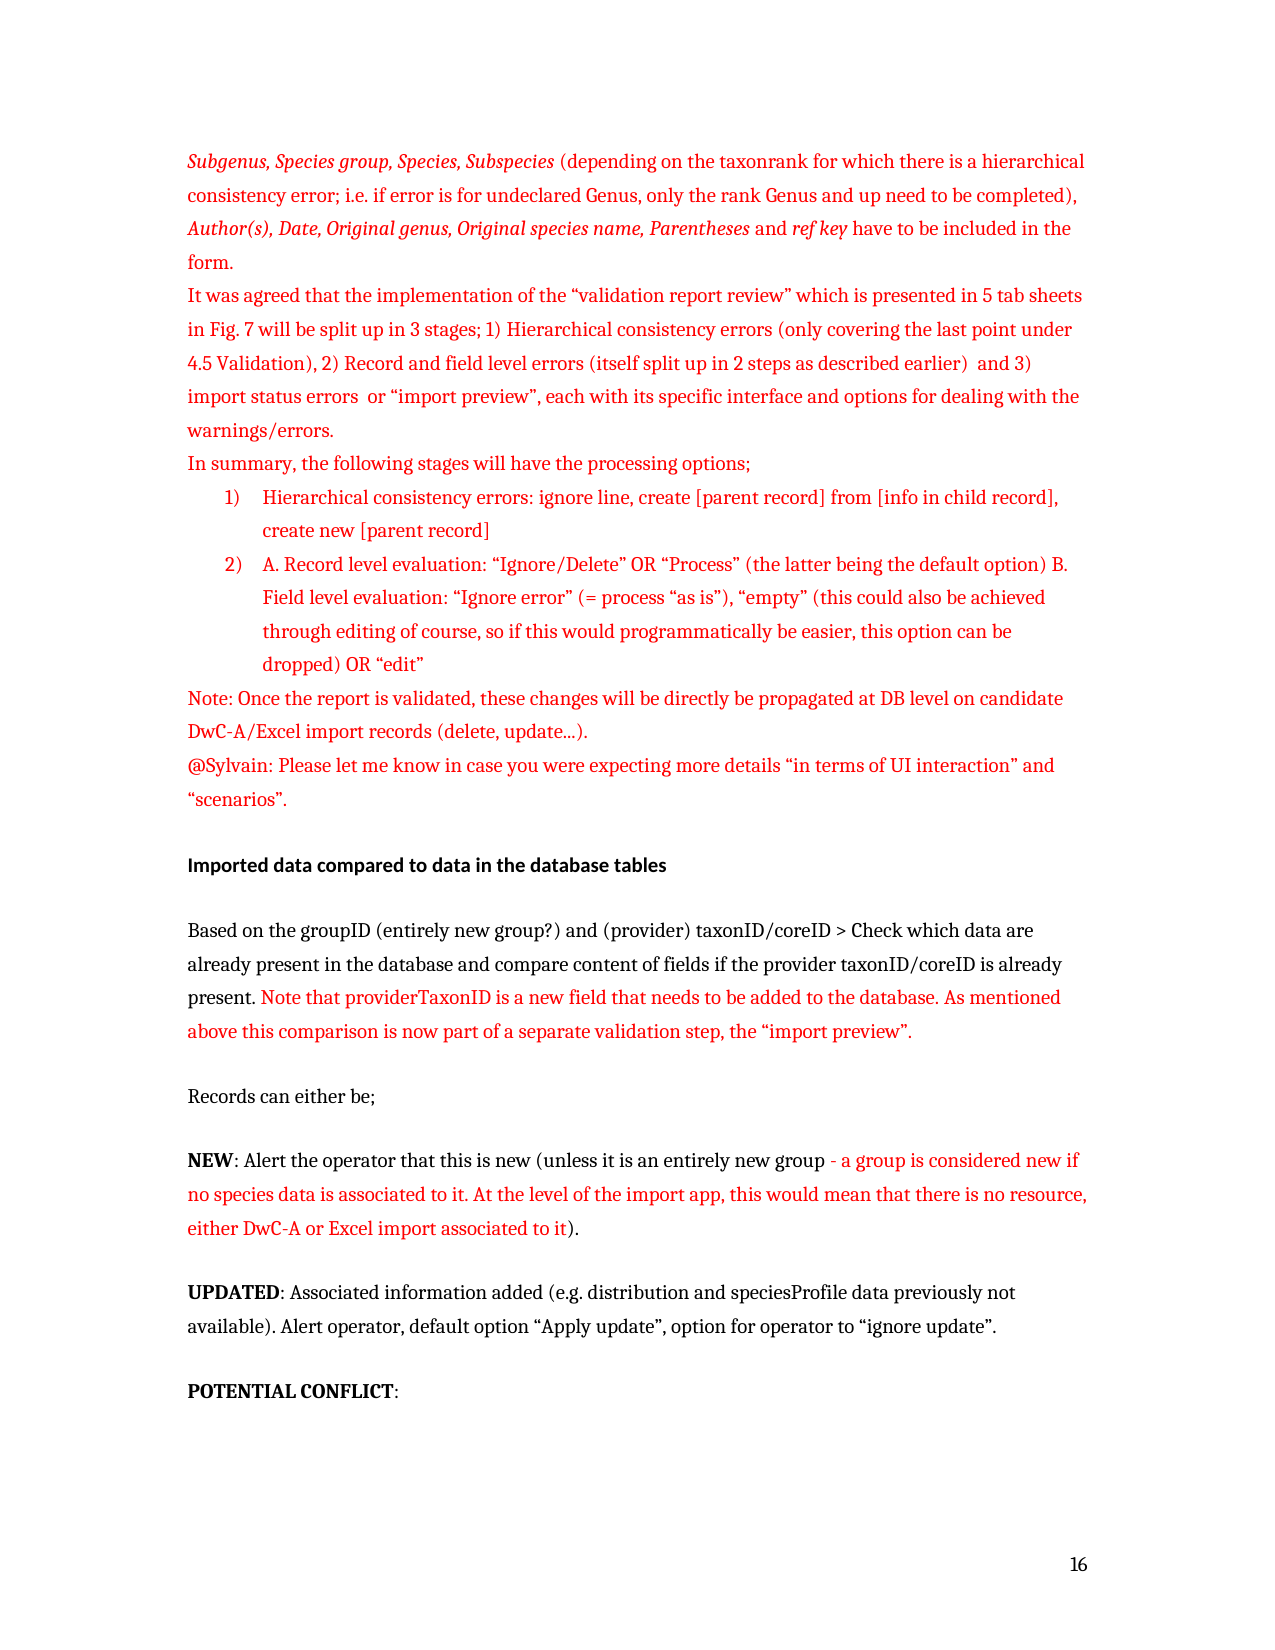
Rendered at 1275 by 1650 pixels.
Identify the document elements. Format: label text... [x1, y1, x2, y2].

text @Sylvain: Please let me know in case you were expecting more details “in terms of UI interaction” and “scenarios”. [187, 754, 1087, 811]
text In summary, the following stages will have the processing options; [187, 452, 1087, 476]
list A. Record level evaluation: “Ignore/Delete” OR “Process” (the latter being the default option) B. Field level evaluation: “Ignore error” (= process “as is”), “empty” (this could also be achieved through editing of course, so if this would programmatically be easier, this option can be dropped) OR “edit” [225, 552, 1087, 677]
text It was agreed that the implementation of the “validation report review” which is presented in 5 tab sheets in Fig. 7 will be split up in 3 stages; 1) Hierarchical consistency errors (only covering the last point under 4.5 Validation), 2) Record and field level errors (itself split up in 2 steps as described earlier) and 3) import status errors or “import preview”, each with its specific interface and options for dealing with the warnings/errors. [187, 284, 1087, 442]
text Based on the groupID (entirely new group?) and (provider) taxonID/coreID > Check which data are already present in the database and compare content of fields if the provider taxonID/coreID is already present. Note that providerTaxonID is a new field that needs to be added to the database. As mentioned above this comparison is now part of a separate validation step, the “import preview”. [187, 919, 1087, 1043]
text NEW: Alert the operator that this is new (unless it is an entirely new group - a group is considered new if no species data is associated to it. At the level of the import app, this would mean that there is no resource, either DwC-A or Excel import associated to it). [187, 1149, 1087, 1240]
subtitle Imported data compared to data in the database tables [187, 852, 1087, 877]
text UPDATED: Associated information added (e.g. distribution and speciesProfile data previously not available). Alert operator, default option “Apply update”, option for operator to “ignore update”. [187, 1281, 1087, 1338]
text POTENTIAL CONFLICT: [187, 1379, 1087, 1403]
text Note: Once the report is validated, these changes will be directly be propagated at DB level on candidate DwC-A/Excel import records (delete, update...). [187, 687, 1087, 744]
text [187, 150, 1087, 274]
text Records can either be; [187, 1084, 1087, 1108]
list Hierarchical consistency errors: ignore line, create [parent record] from [info in child record], create new [parent record] [225, 485, 1087, 543]
